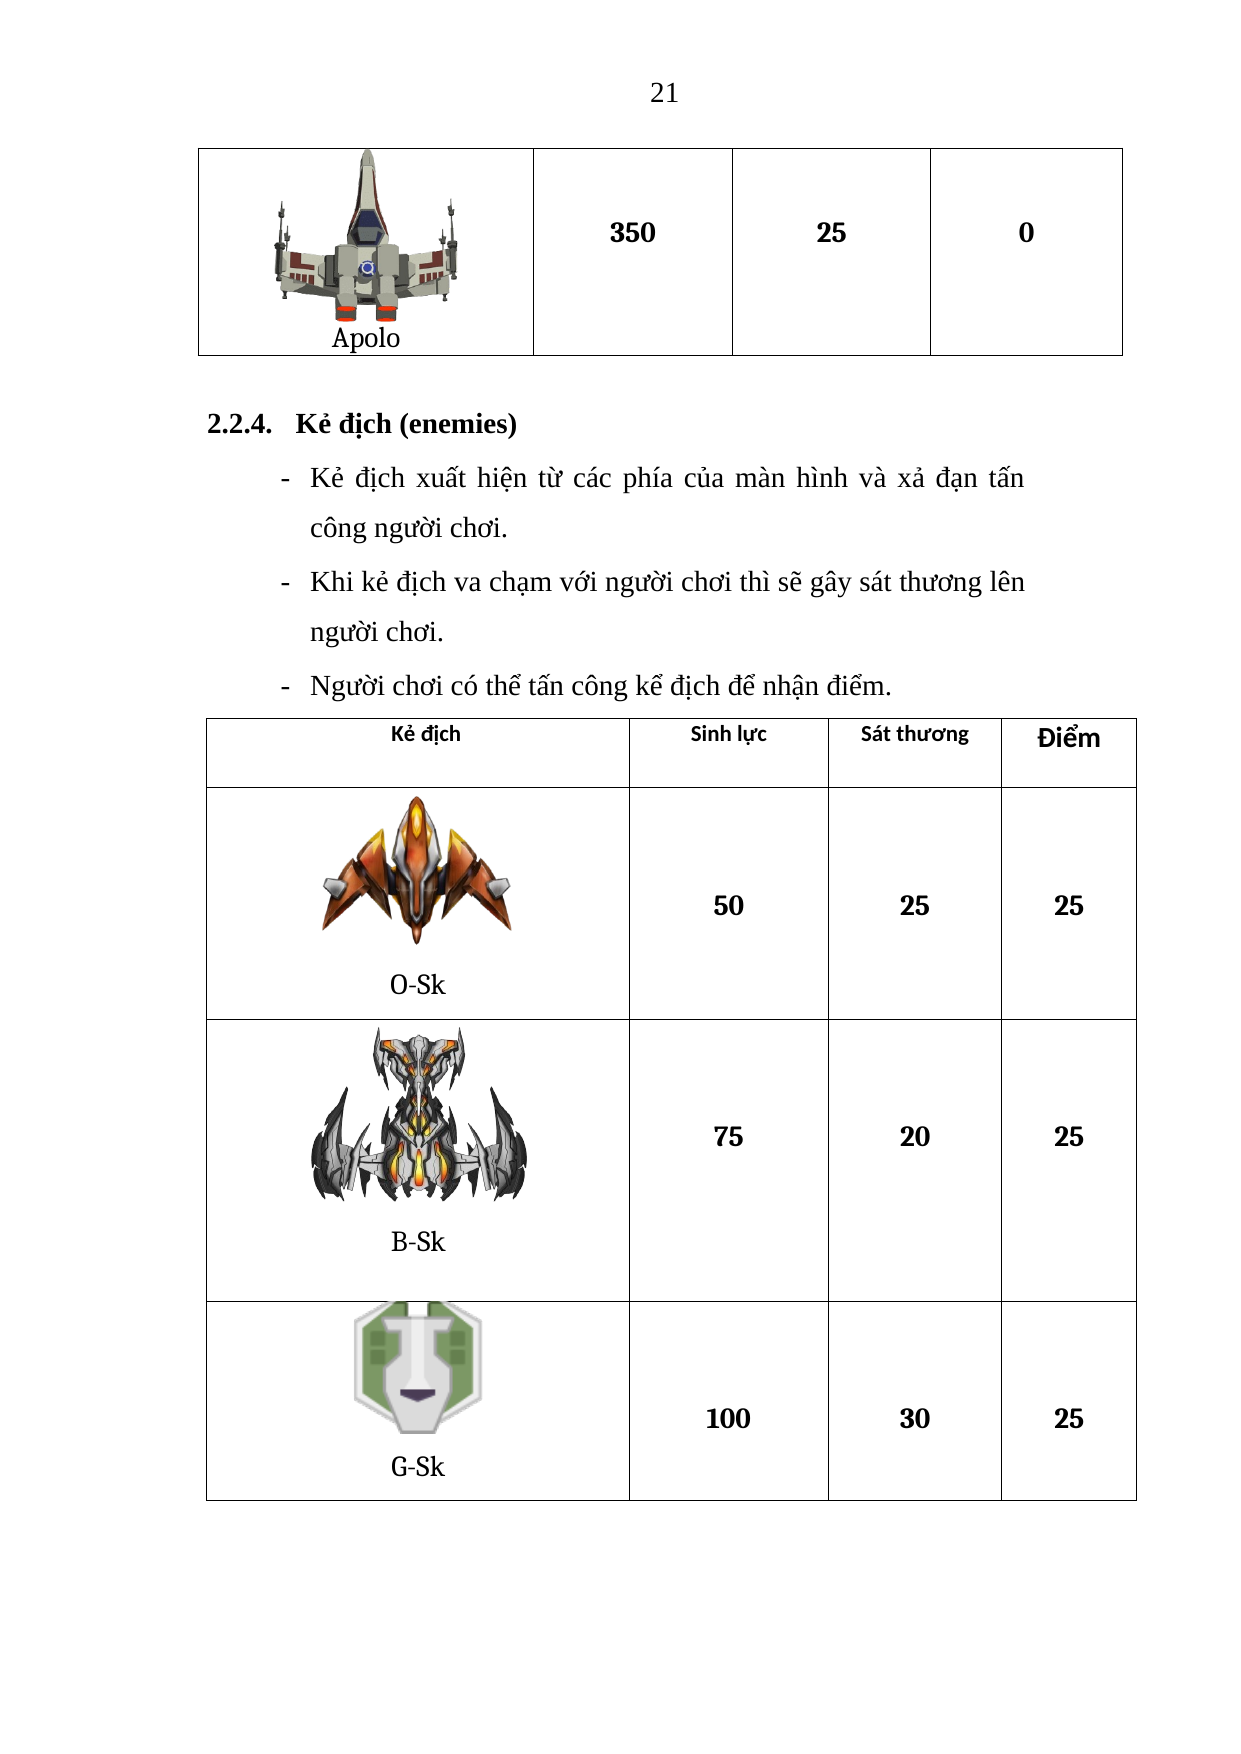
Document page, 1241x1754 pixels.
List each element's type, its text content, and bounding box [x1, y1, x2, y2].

table_cell 25 [829, 788, 1001, 1018]
table_header Kẻ địch [207, 719, 629, 787]
table_cell 50 [630, 788, 828, 1018]
table_cell 20 [829, 1020, 1001, 1301]
table_cell 0 [931, 149, 1122, 355]
table_header Sinh lực [630, 719, 828, 787]
table_header Điểm [1002, 719, 1136, 787]
picture [301, 1019, 535, 1209]
picture [314, 788, 522, 952]
list Kẻ địch xuất hiện từ các phía của màn hình và xả đạn tấn công người chơi. [280, 460, 1026, 544]
list Người chơi có thể tấn công kể địch để nhận điểm. [280, 668, 1026, 702]
picture [353, 1301, 483, 1434]
table_cell 30 [829, 1302, 1001, 1500]
table_cell Apolo [199, 149, 533, 355]
table_cell 25 [1002, 788, 1136, 1018]
table_cell B-Sk [207, 1020, 629, 1301]
table_cell 350 [534, 149, 732, 355]
list Khi kẻ địch va chạm với người chơi thì sẽ gây sát thương lên người chơi. [280, 564, 1026, 648]
table_cell 25 [1002, 1020, 1136, 1301]
table_cell 25 [733, 149, 930, 355]
table_cell G-Sk [207, 1302, 629, 1500]
table_cell 100 [630, 1302, 828, 1500]
table_header Sát thương [829, 719, 1001, 787]
subtitle Kẻ địch (enemies) [207, 406, 1122, 440]
table_cell 75 [630, 1020, 828, 1301]
picture [274, 148, 458, 322]
table_cell 25 [1002, 1302, 1136, 1500]
table_cell O-Sk [207, 788, 629, 1018]
